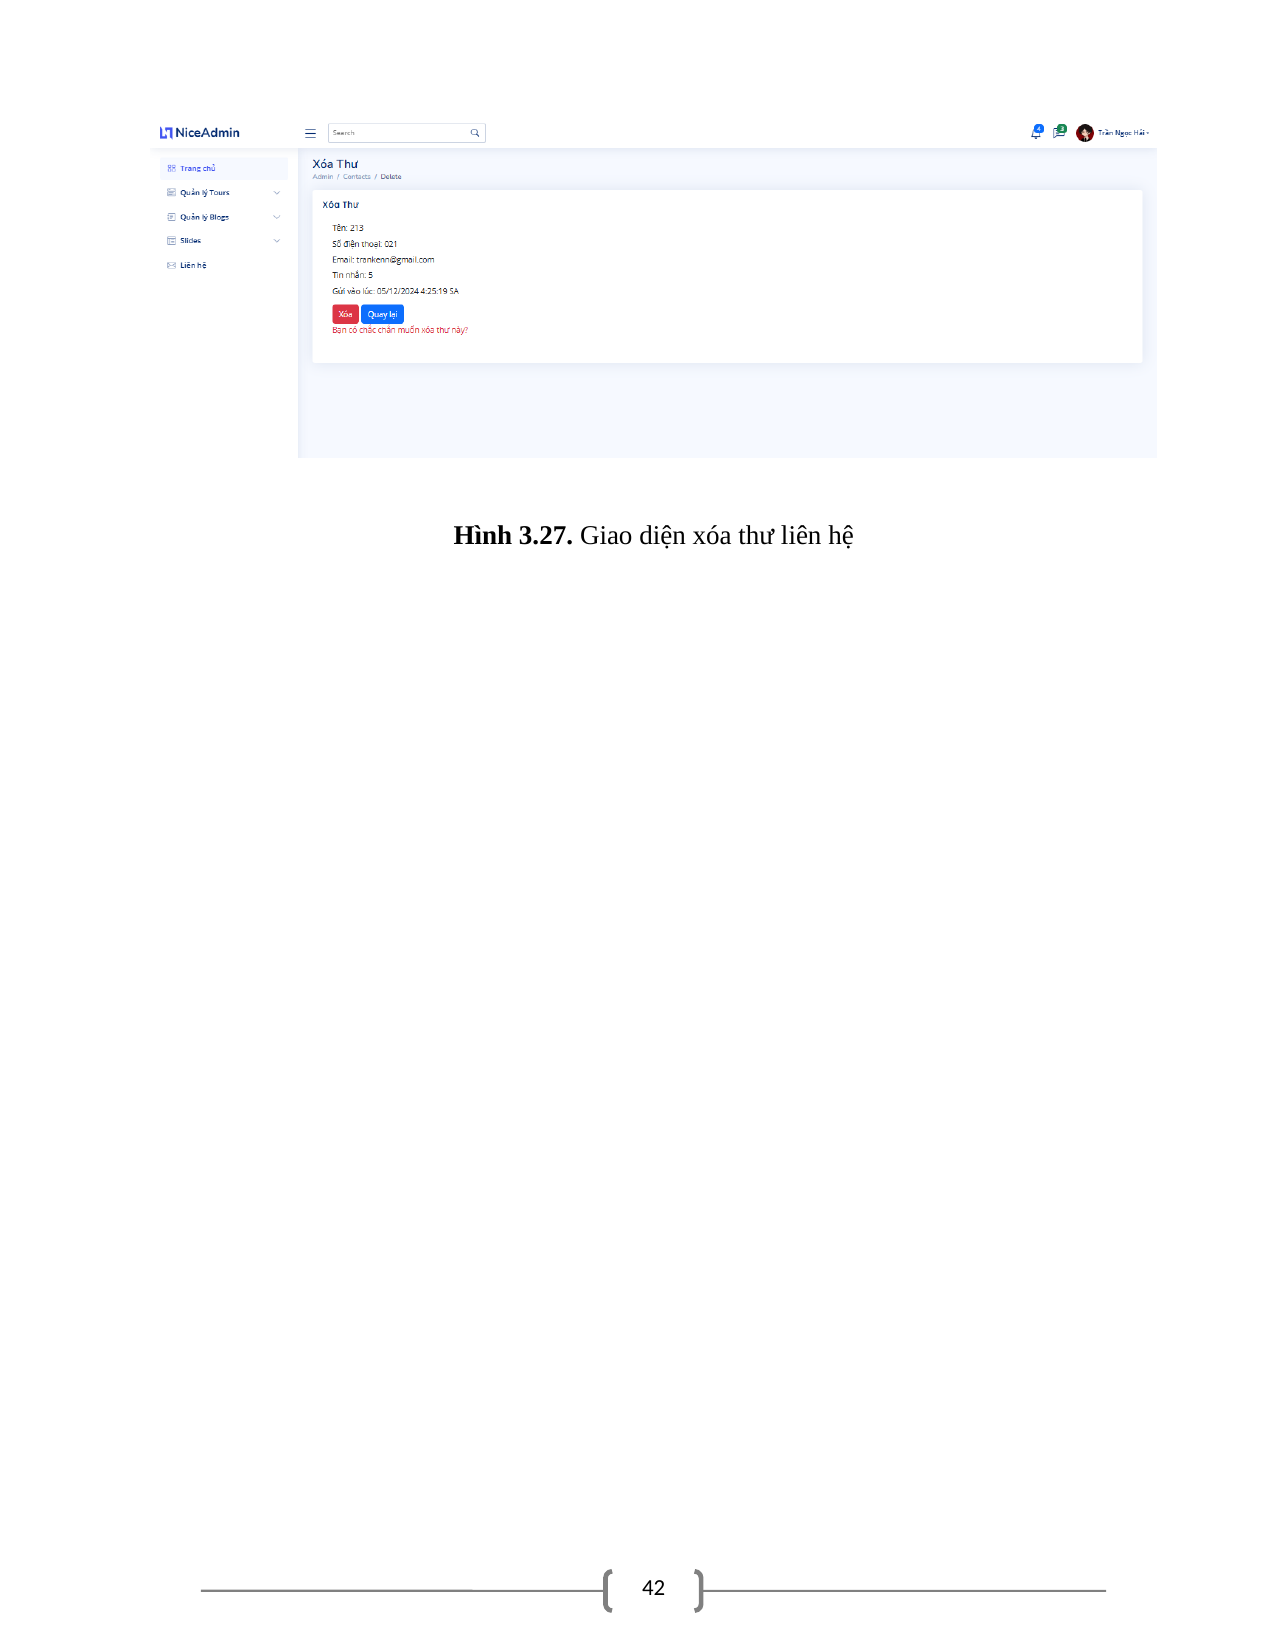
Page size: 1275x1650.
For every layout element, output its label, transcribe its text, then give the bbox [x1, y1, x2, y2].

picture [150, 118, 1157, 458]
text Hình 3.27. Giao diện xóa thư liên hệ [150, 519, 1157, 551]
